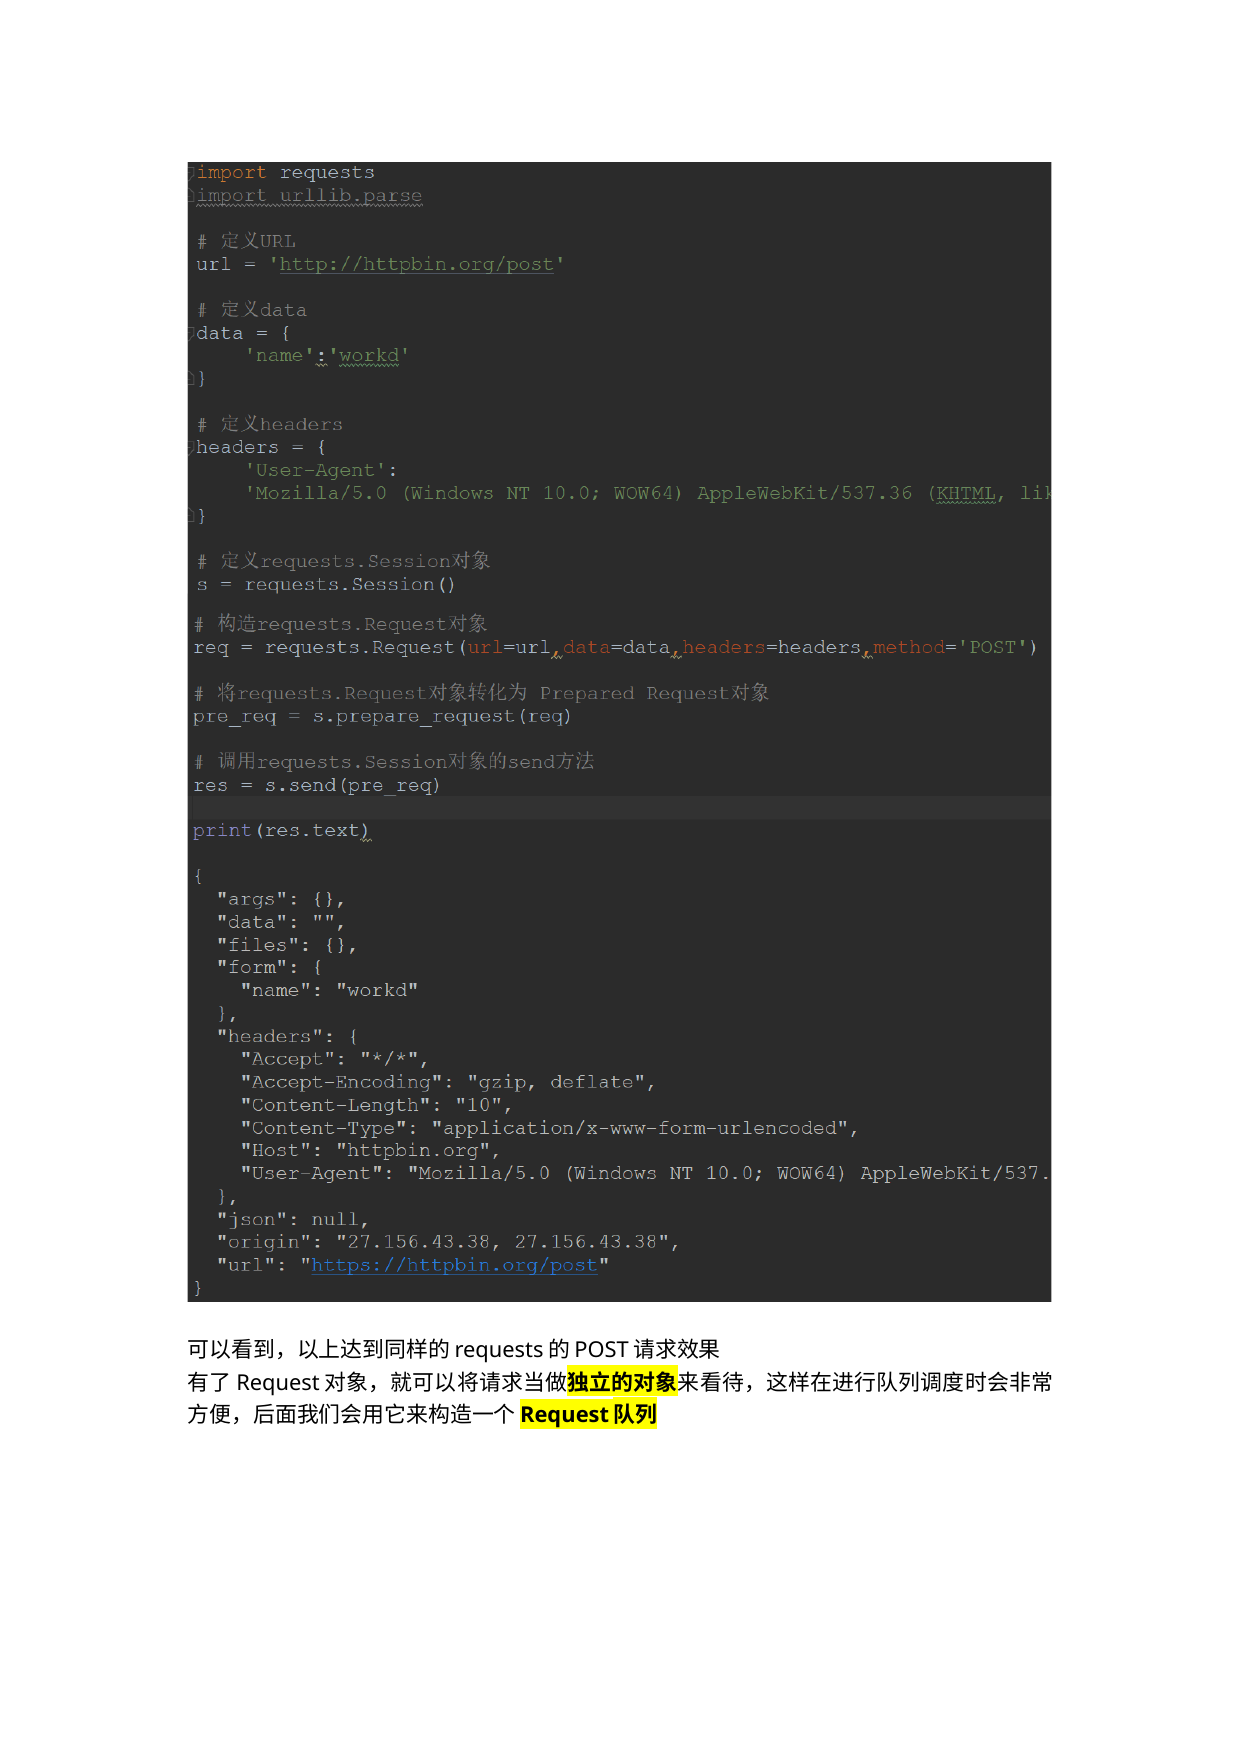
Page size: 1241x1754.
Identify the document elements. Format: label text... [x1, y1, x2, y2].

text 有了Request对象，就可以将请求当做独立的对象来看待，这样在进行队列调度时会非常方便，后面我们会用它来构造一个Request队列 [187, 1364, 1053, 1429]
text 可以看到，以上达到同样的requests的POST请求效果 [187, 1332, 1053, 1364]
picture [187, 162, 1052, 1302]
